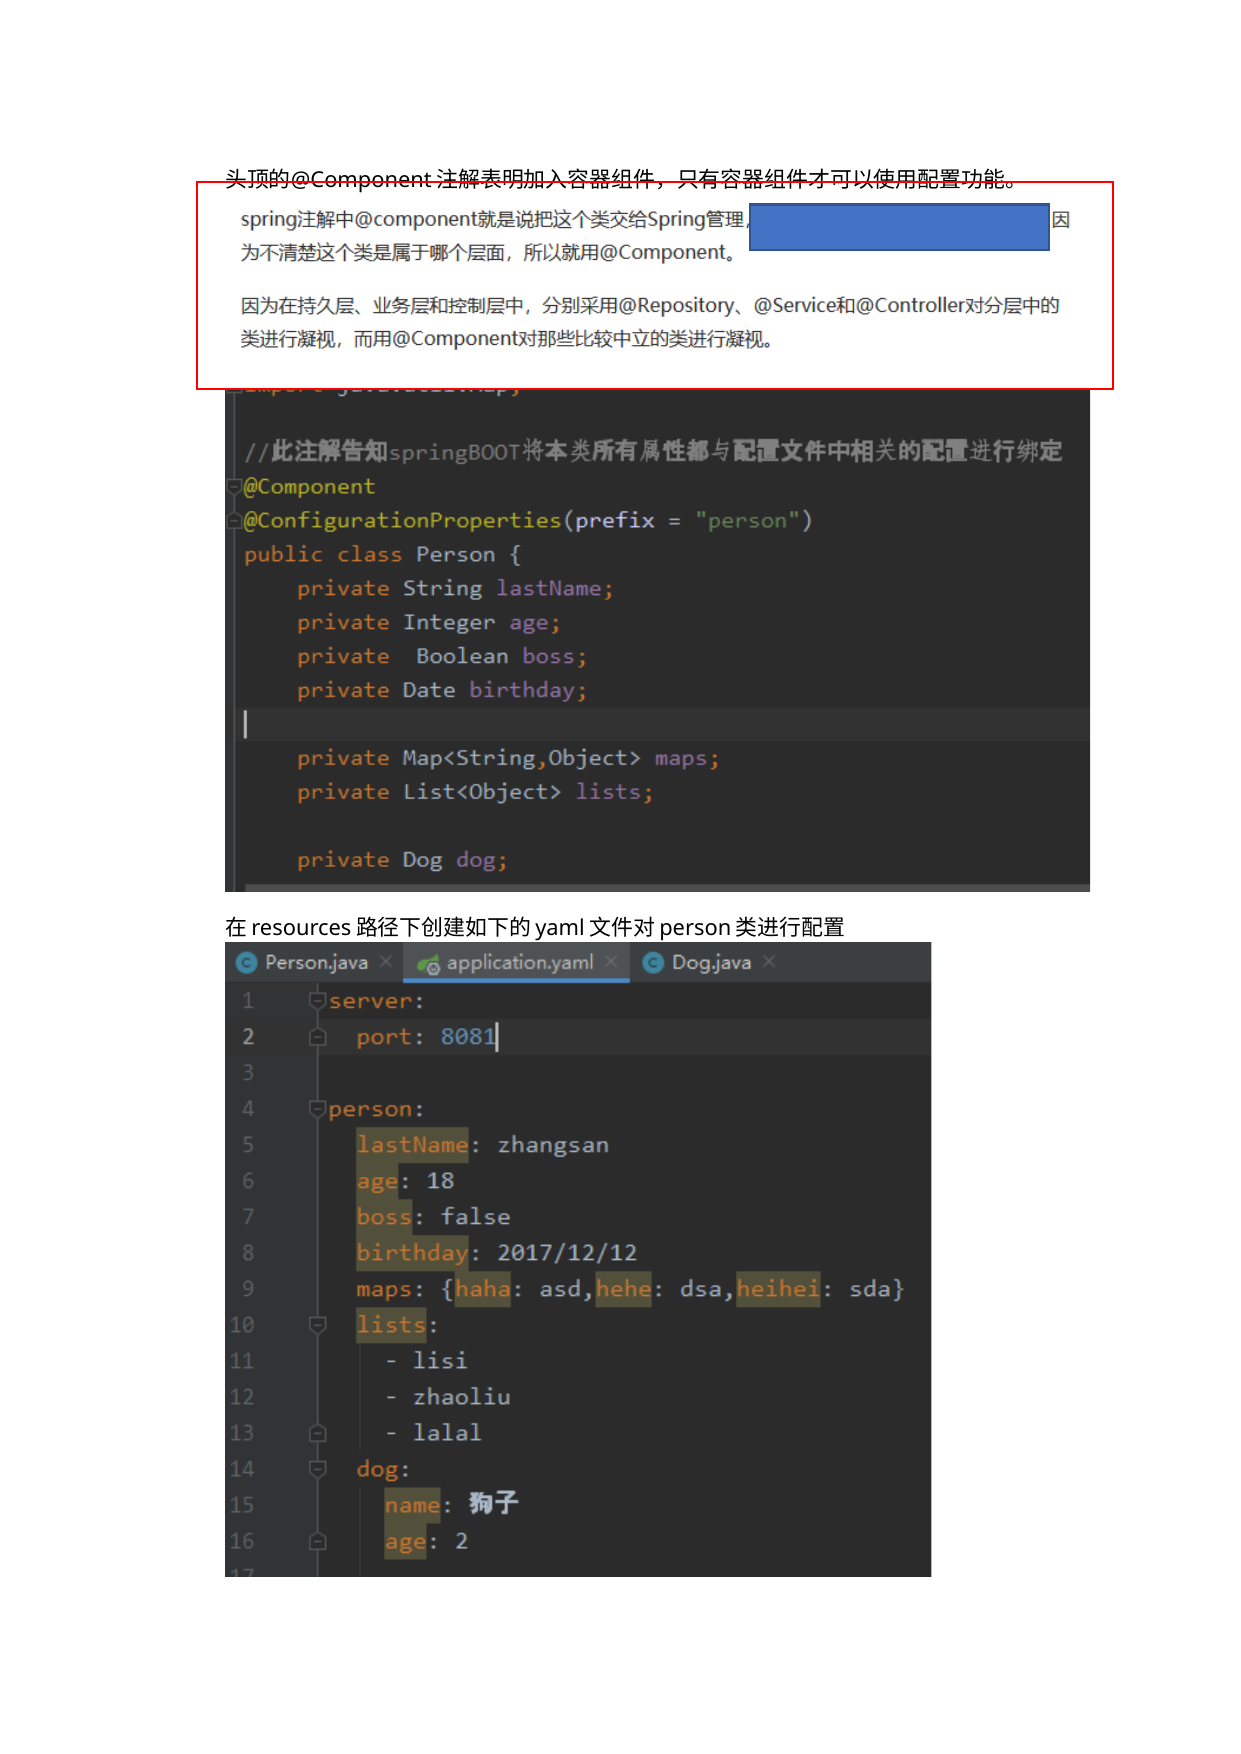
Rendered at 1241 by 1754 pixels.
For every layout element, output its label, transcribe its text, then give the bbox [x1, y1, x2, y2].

picture [225, 390, 1091, 892]
picture [225, 194, 1091, 370]
list 在resources路径下创建如下的yaml文件对person类进行配置 [225, 909, 1053, 942]
picture [225, 942, 932, 1577]
list 头顶的@Component注解表明加入容器组件，只有容器组件才可以使用配置功能。 [225, 162, 1053, 181]
